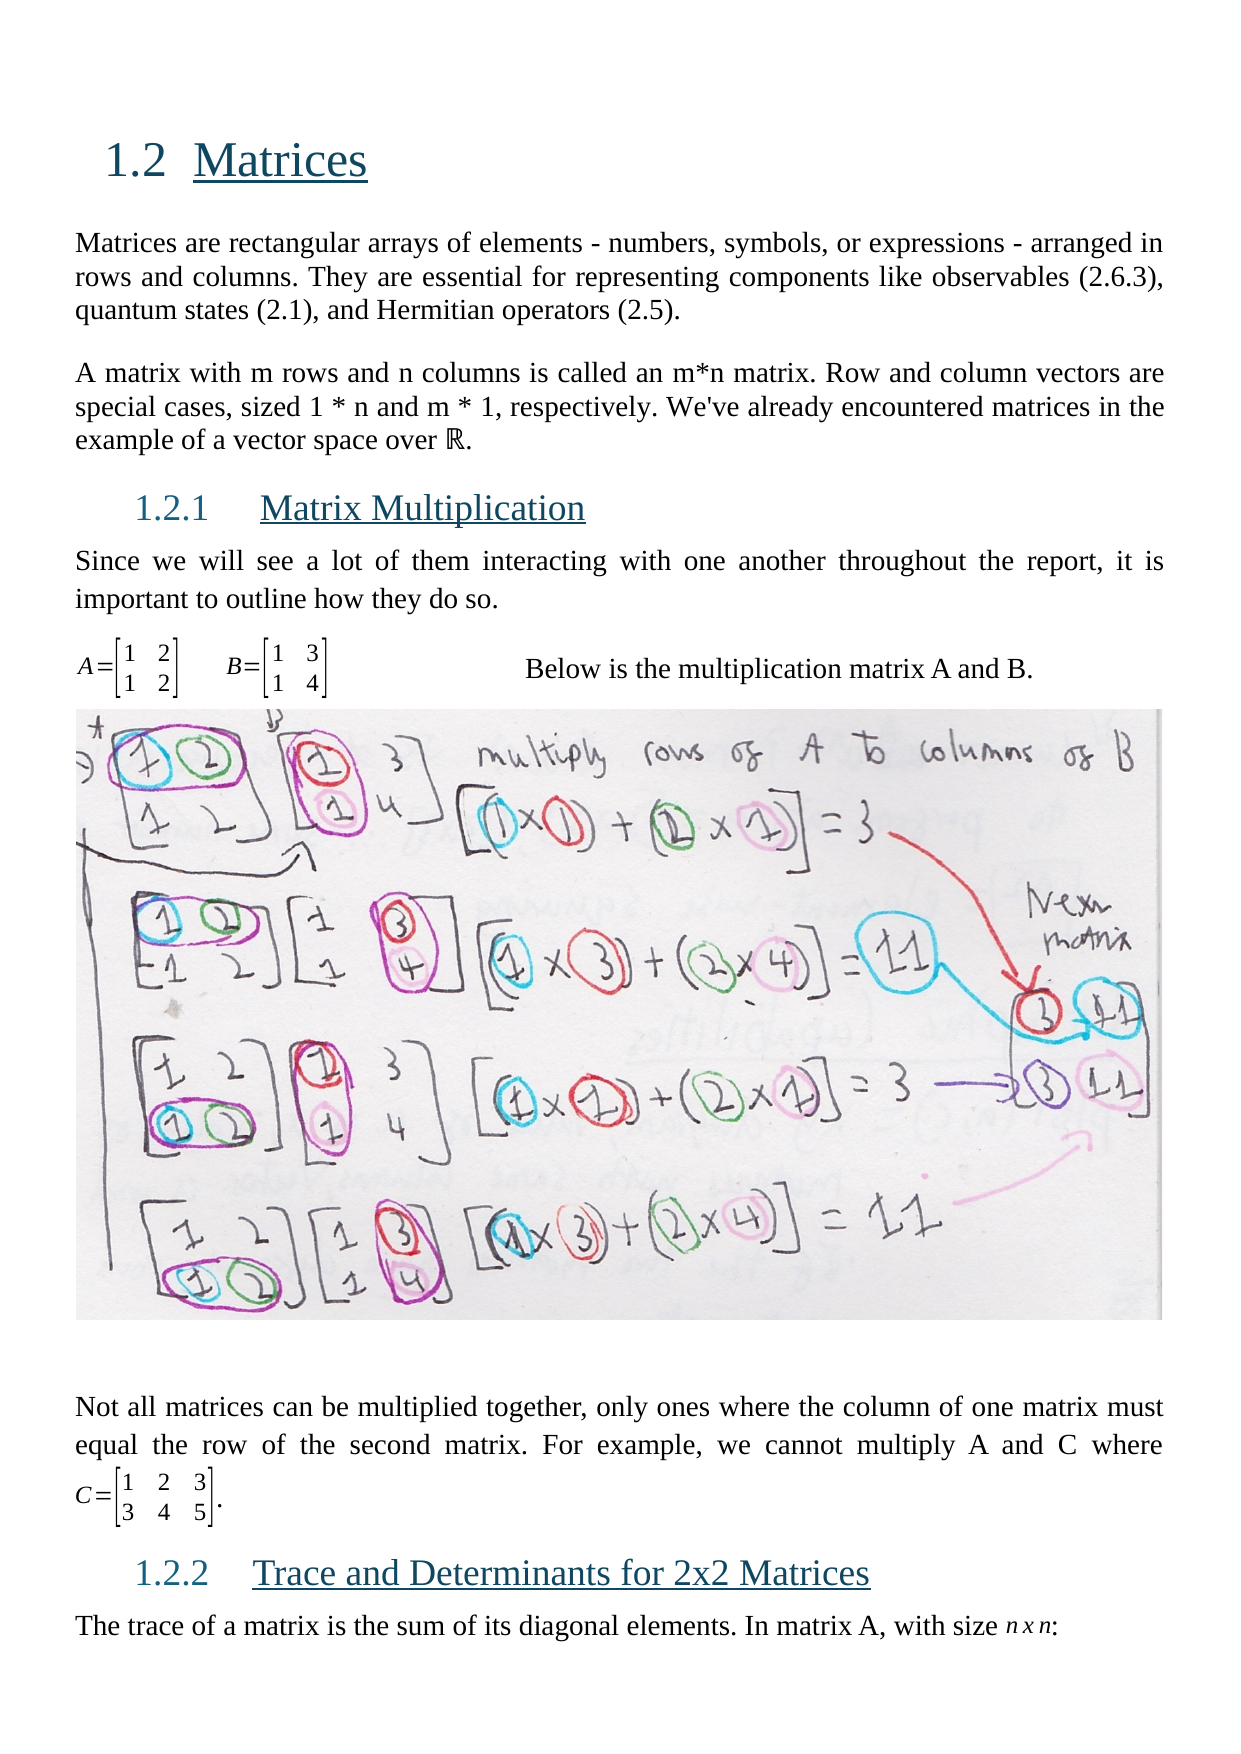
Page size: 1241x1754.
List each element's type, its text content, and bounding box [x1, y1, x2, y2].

text A matrix with m rows and n columns is called an m*n matrix. Row and column vectors are special cases, sized 1 * n and m * 1, respectively. We've already encountered matrices in the example of a vector space over ℝ. [75, 355, 1165, 456]
text Since we will see a lot of them interacting with one another throughout the report, it is important to outline how they do so. [75, 543, 1165, 615]
text The trace of a matrix is the sum of its diagonal elements. In matrix A, with size : [75, 1608, 1165, 1642]
subtitle Matrix Multiplication [134, 485, 1165, 528]
subtitle Matrices [104, 130, 1165, 188]
picture [74, 709, 1162, 1319]
text Matrices are rectangular arrays of elements - numbers, symbols, or expressions - arranged in rows and columns. They are essential for representing components like observables (2.6.3), quantum states (2.1), and Hermitian operators (2.5). [75, 225, 1165, 326]
subtitle Trace and Determinants for 2x2 Matrices [134, 1551, 1165, 1594]
text Below is the multiplication matrix A and B. [75, 637, 1165, 700]
